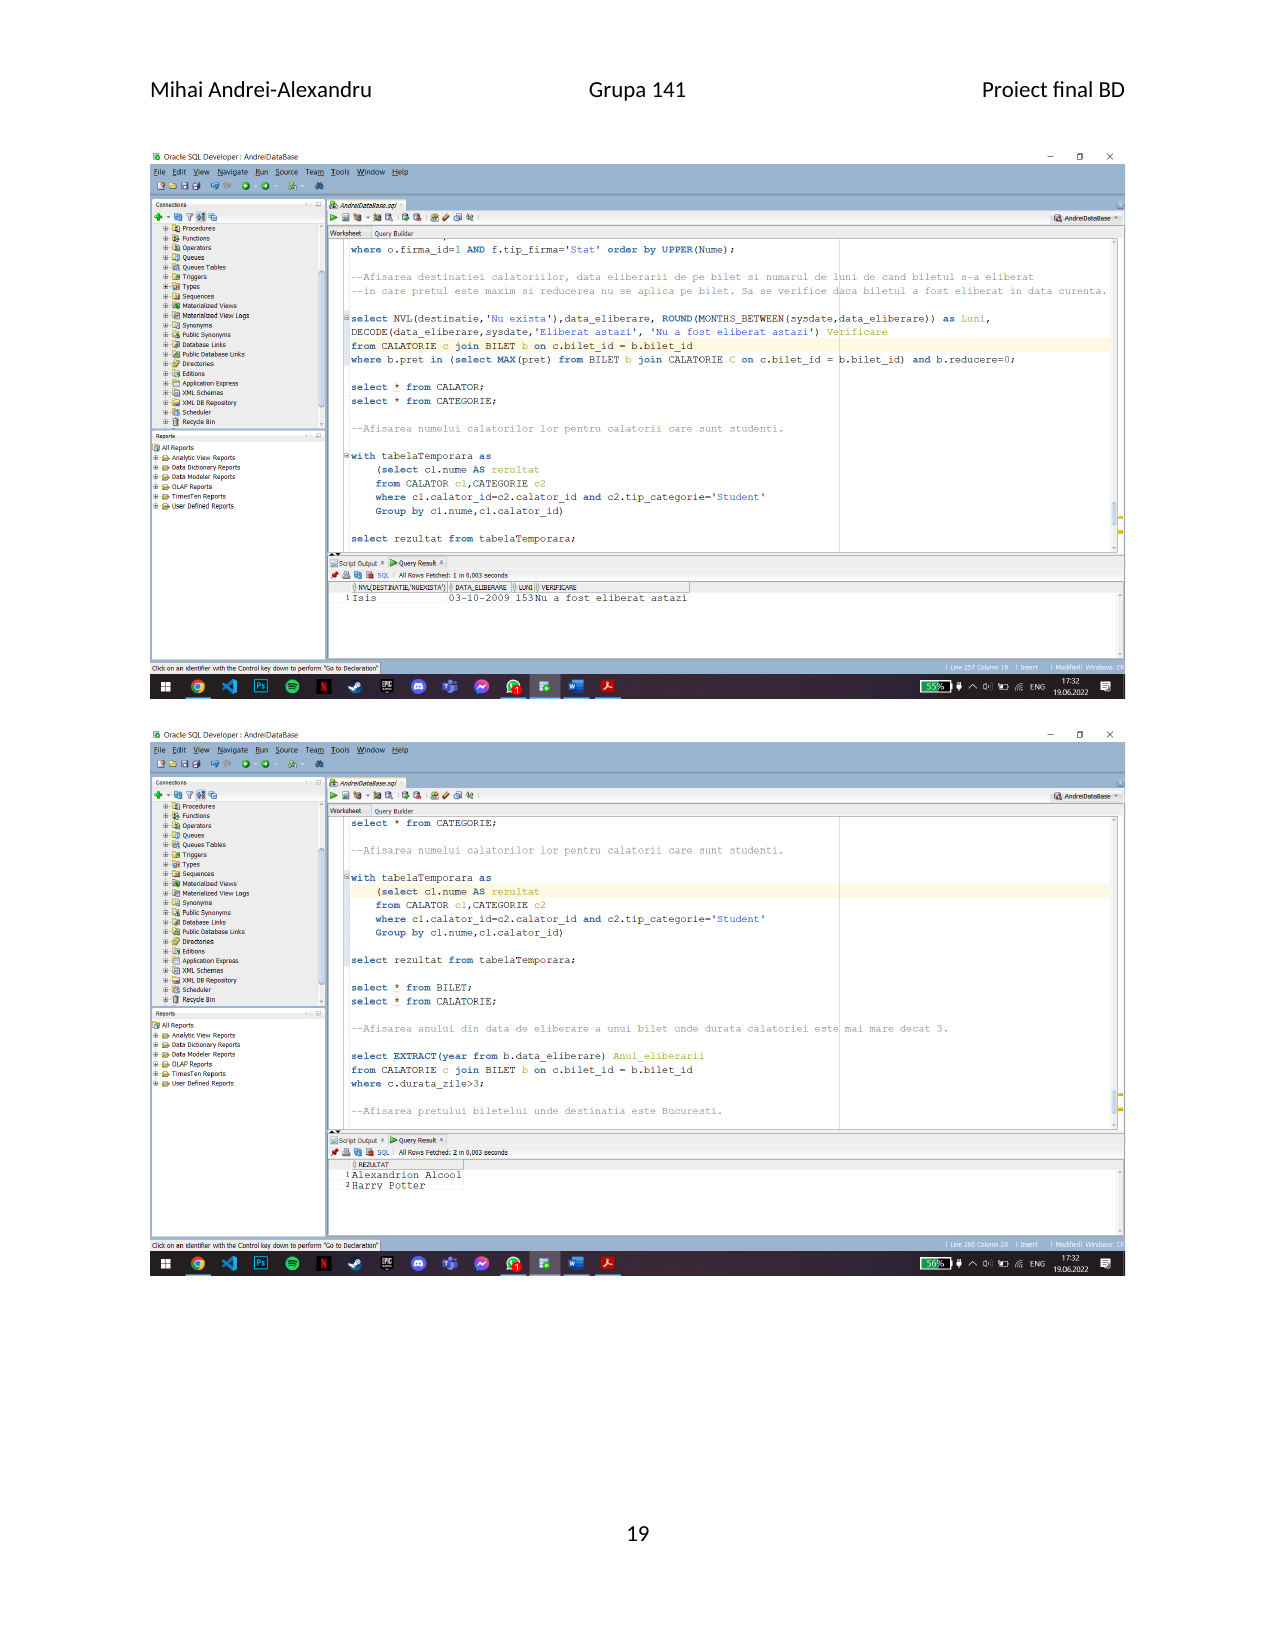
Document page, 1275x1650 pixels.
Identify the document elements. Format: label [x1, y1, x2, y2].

picture [150, 150, 1125, 699]
picture [150, 727, 1125, 1276]
